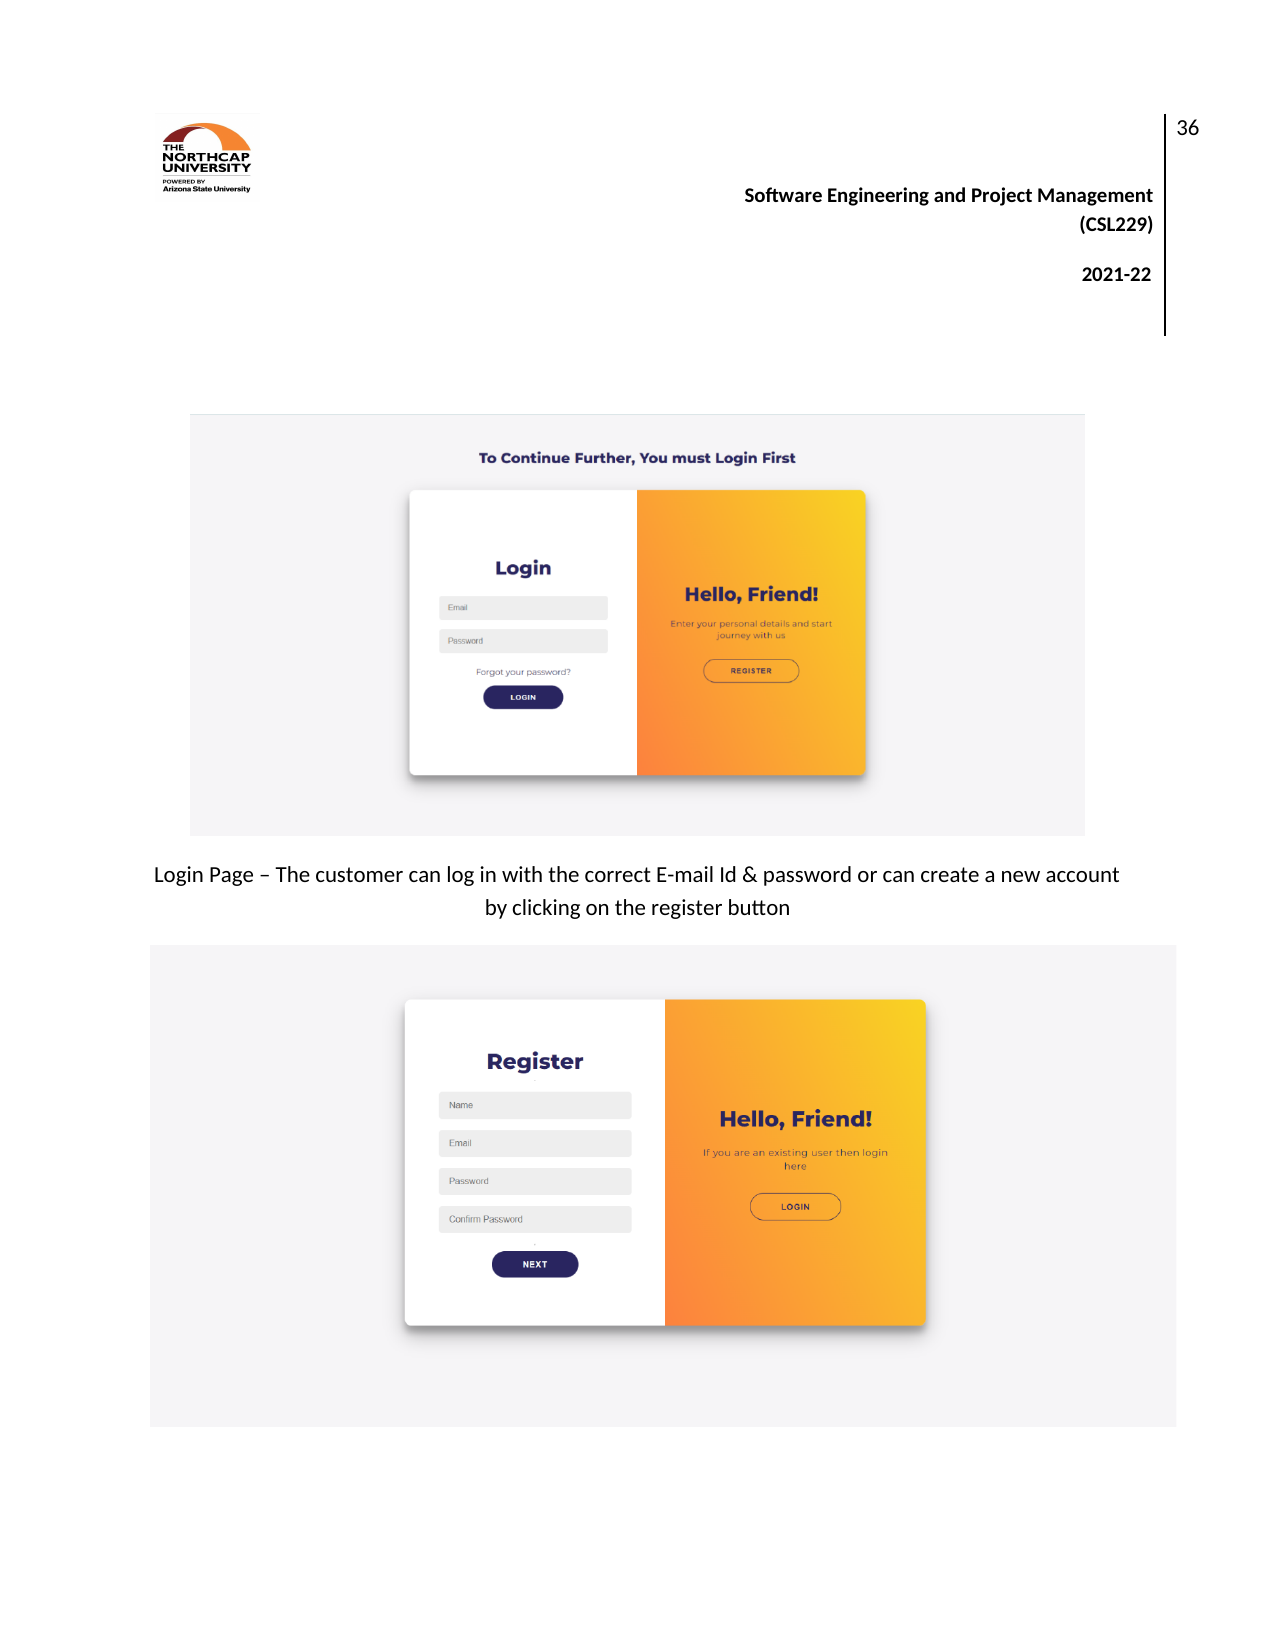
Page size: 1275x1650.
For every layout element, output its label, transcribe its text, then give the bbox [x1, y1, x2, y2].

text Login Page – The customer can log in with the correct E-mail Id & password or can create a new account by clicking on the register button [150, 861, 1125, 921]
picture [190, 414, 1085, 836]
picture [155, 113, 260, 202]
picture [150, 945, 1177, 1427]
